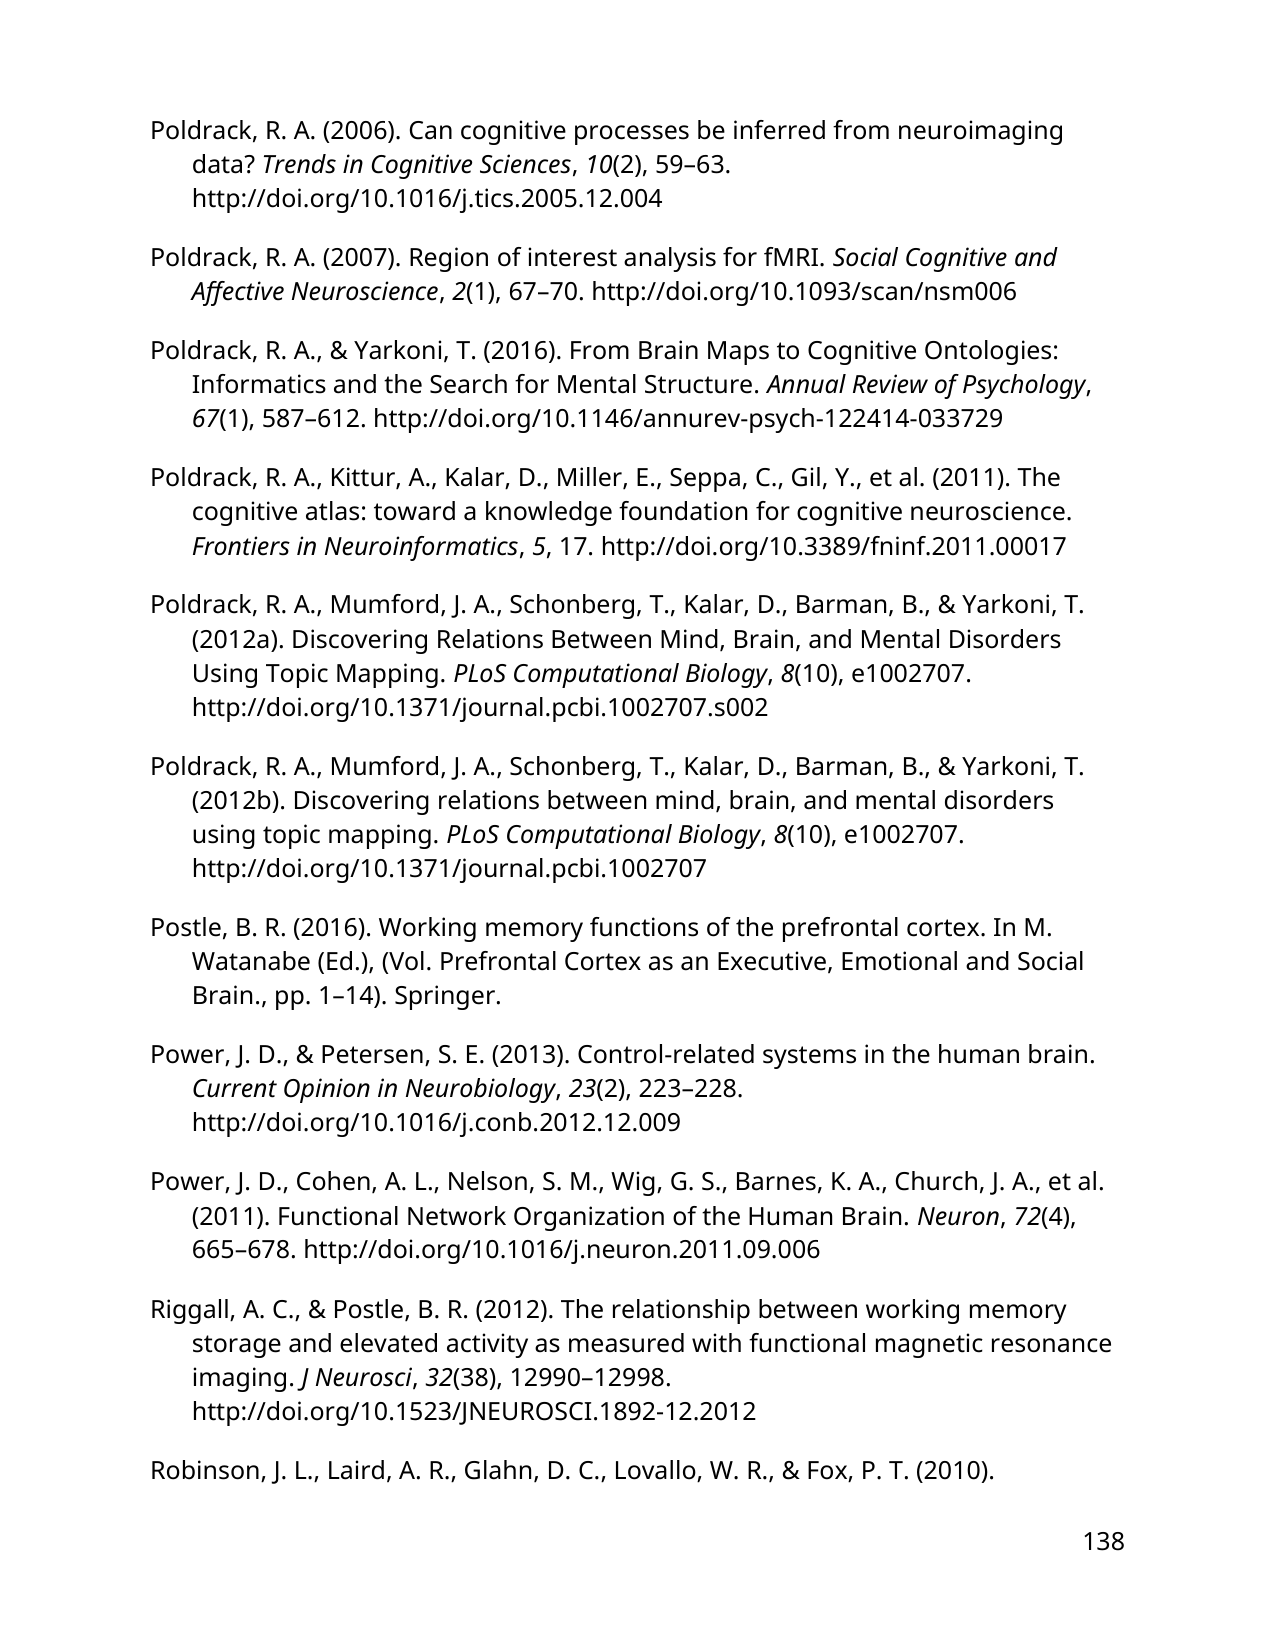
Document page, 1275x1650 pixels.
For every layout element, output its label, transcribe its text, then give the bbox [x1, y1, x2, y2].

text Power, J. D., & Petersen, S. E. (2013). Control-related systems in the human brain. Current Opinion in Neurobiology, 23(2), 223–228. http://doi.org/10.1016/j.conb.2012.12.009 [150, 1037, 1125, 1139]
text Poldrack, R. A., & Yarkoni, T. (2016). From Brain Maps to Cognitive Ontologies: Informatics and the Search for Mental Structure. Annual Review of Psychology, 67(1), 587–612. http://doi.org/10.1146/annurev-psych-122414-033729 [150, 333, 1125, 435]
text Poldrack, R. A., Kittur, A., Kalar, D., Miller, E., Seppa, C., Gil, Y., et al. (2011). The cognitive atlas: toward a knowledge foundation for cognitive neuroscience. Frontiers in Neuroinformatics, 5, 17. http://doi.org/10.3389/fninf.2011.00017 [150, 460, 1125, 562]
text Poldrack, R. A., Mumford, J. A., Schonberg, T., Kalar, D., Barman, B., & Yarkoni, T. (2012b). Discovering relations between mind, brain, and mental disorders using topic mapping. PLoS Computational Biology, 8(10), e1002707. http://doi.org/10.1371/journal.pcbi.1002707 [150, 748, 1125, 885]
text Poldrack, R. A. (2006). Can cognitive processes be inferred from neuroimaging data? Trends in Cognitive Sciences, 10(2), 59–63. http://doi.org/10.1016/j.tics.2005.12.004 [150, 112, 1125, 215]
text Poldrack, R. A., Mumford, J. A., Schonberg, T., Kalar, D., Barman, B., & Yarkoni, T. (2012a). Discovering Relations Between Mind, Brain, and Mental Disorders Using Topic Mapping. PLoS Computational Biology, 8(10), e1002707. http://doi.org/10.1371/journal.pcbi.1002707.s002 [150, 587, 1125, 723]
text Poldrack, R. A. (2007). Region of interest analysis for fMRI. Social Cognitive and Affective Neuroscience, 2(1), 67–70. http://doi.org/10.1093/scan/nsm006 [150, 240, 1125, 308]
text Power, J. D., Cohen, A. L., Nelson, S. M., Wig, G. S., Barnes, K. A., Church, J. A., et al. (2011). Functional Network Organization of the Human Brain. Neuron, 72(4), 665–678. http://doi.org/10.1016/j.neuron.2011.09.006 [150, 1164, 1125, 1266]
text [150, 1452, 1125, 1487]
text Riggall, A. C., & Postle, B. R. (2012). The relationship between working memory storage and elevated activity as measured with functional magnetic resonance imaging. J Neurosci, 32(38), 12990–12998. http://doi.org/10.1523/JNEUROSCI.1892-12.2012 [150, 1291, 1125, 1427]
text Postle, B. R. (2016). Working memory functions of the prefrontal cortex. In M. Watanabe (Ed.), (Vol. Prefrontal Cortex as an Executive, Emotional and Social Brain., pp. 1–14). Springer. [150, 910, 1125, 1012]
